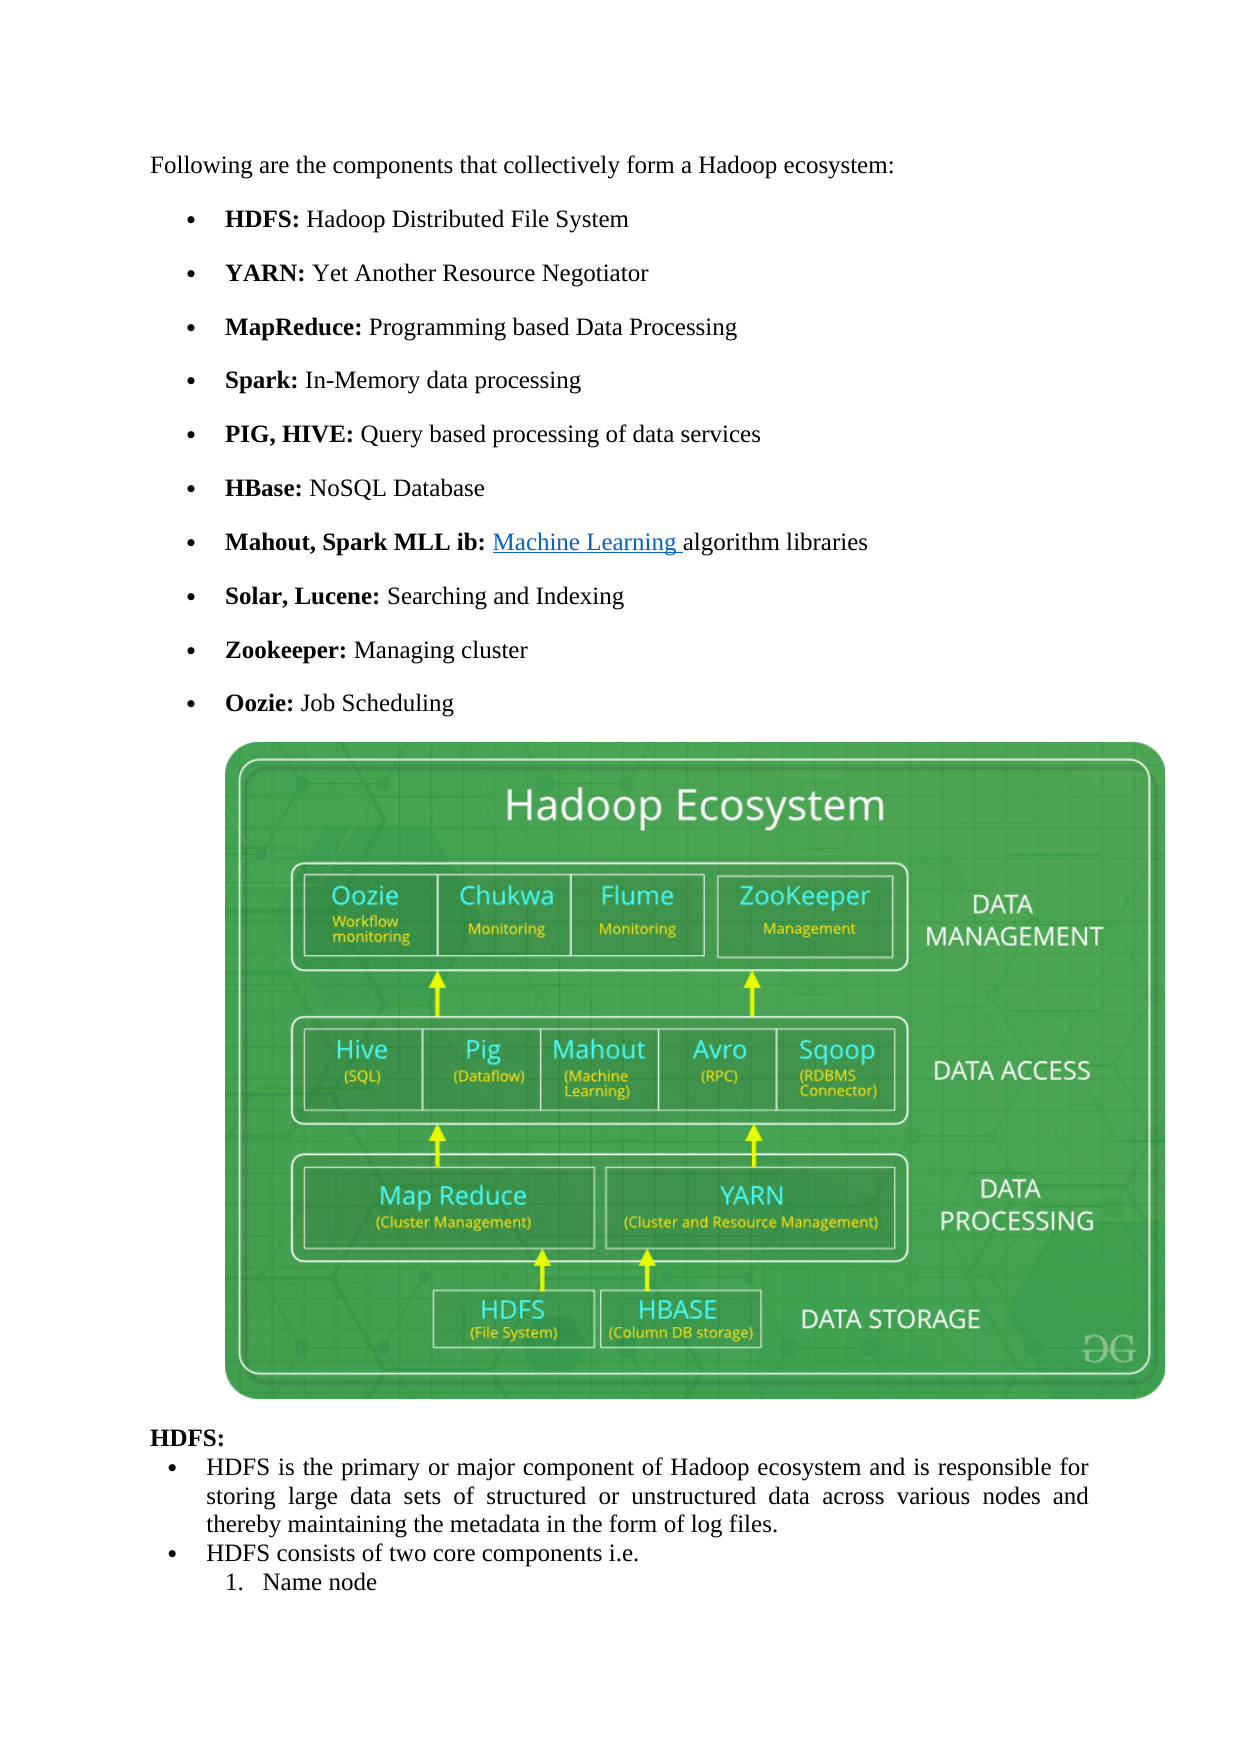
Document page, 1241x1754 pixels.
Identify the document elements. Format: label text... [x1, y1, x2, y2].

list YARN: Yet Another Resource Negotiator [187, 258, 1090, 286]
list HDFS: Hadoop Distributed File System [187, 204, 1090, 233]
list HDFS consists of two core components i.e. [169, 1538, 1090, 1567]
list PIG, HIVE: Query based processing of data services [187, 419, 1090, 448]
list Zookeeper: Managing cluster [187, 635, 1090, 663]
list Solar, Lucene: Searching and Indexing [187, 581, 1090, 609]
list MapReduce: Programming based Data Processing [187, 312, 1090, 340]
list Spark: In-Memory data processing [187, 365, 1090, 394]
list HBase: NoSQL Database [187, 473, 1090, 502]
list Name node [225, 1567, 1090, 1596]
text HDFS: [150, 1423, 1090, 1452]
text Following are the components that collectively form a Hadoop ecosystem: [150, 150, 1090, 179]
list HDFS is the primary or major component of Hadoop ecosystem and is responsible for storing large data sets of structured or unstructured data across various nodes and thereby maintaining the metadata in the form of log files. [169, 1452, 1090, 1538]
list Oozie: Job Scheduling [187, 688, 1090, 717]
list Mahout, Spark MLL ib: Machine Learning algorithm libraries [187, 527, 1090, 556]
picture [225, 742, 1166, 1399]
